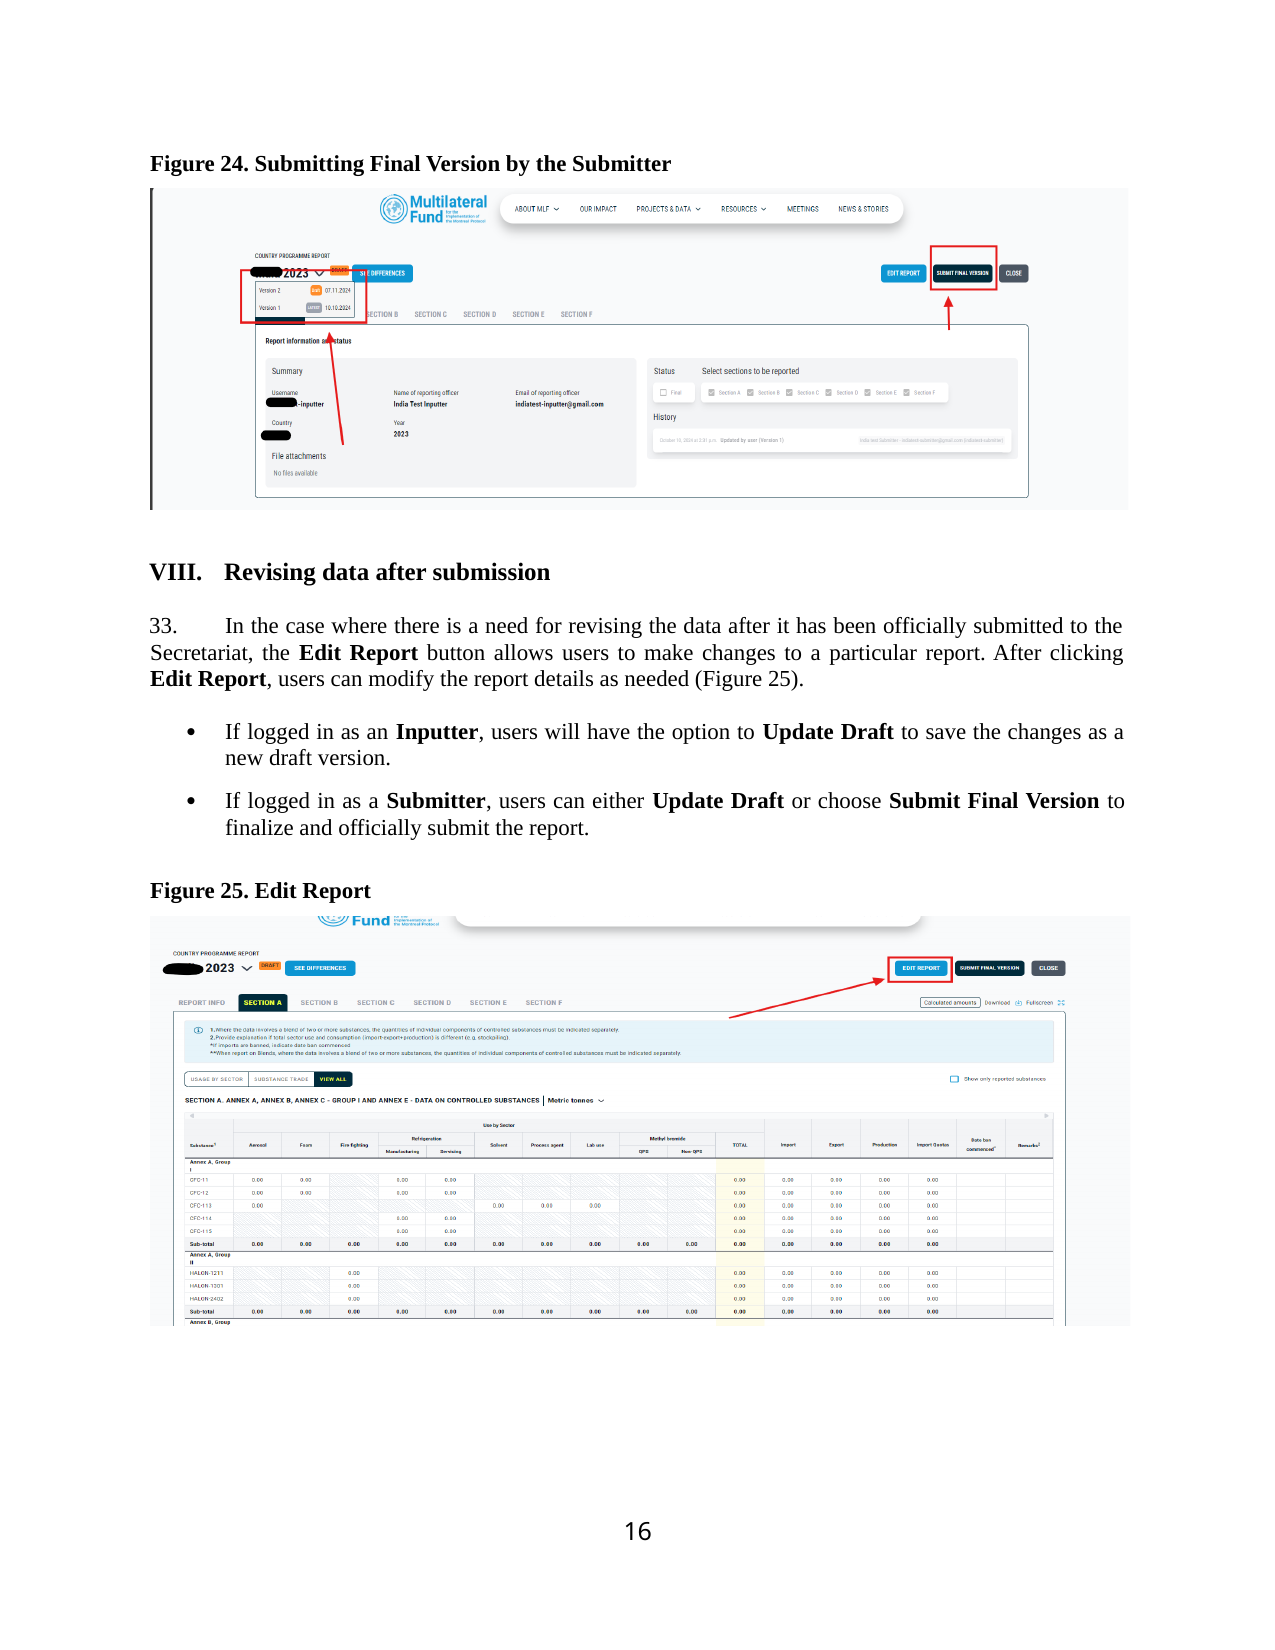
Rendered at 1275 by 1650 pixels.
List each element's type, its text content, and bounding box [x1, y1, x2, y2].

list If logged in as an Inputter, users will have the option to Update Draft to save the changes as a new draft version. [187, 718, 1125, 771]
list In the case where there is a need for revising the data after it has been officially submitted to the Secretariat, the Edit Report button allows users to make changes to a particular report. After clicking Edit Report, users can modify the report details as needed (Figure 25). [149, 613, 1125, 692]
text Figure 24. Submitting Final Version by the Submitter [150, 150, 1125, 176]
list If logged in as a Submitter, users can either Update Draft or choose Submit Final Version to finalize and officially submit the report. [187, 787, 1125, 840]
subtitle Revising data after submission [149, 557, 1125, 586]
picture [150, 916, 1131, 1326]
text Figure 25. Edit Report [150, 878, 1125, 904]
picture [150, 188, 1129, 510]
